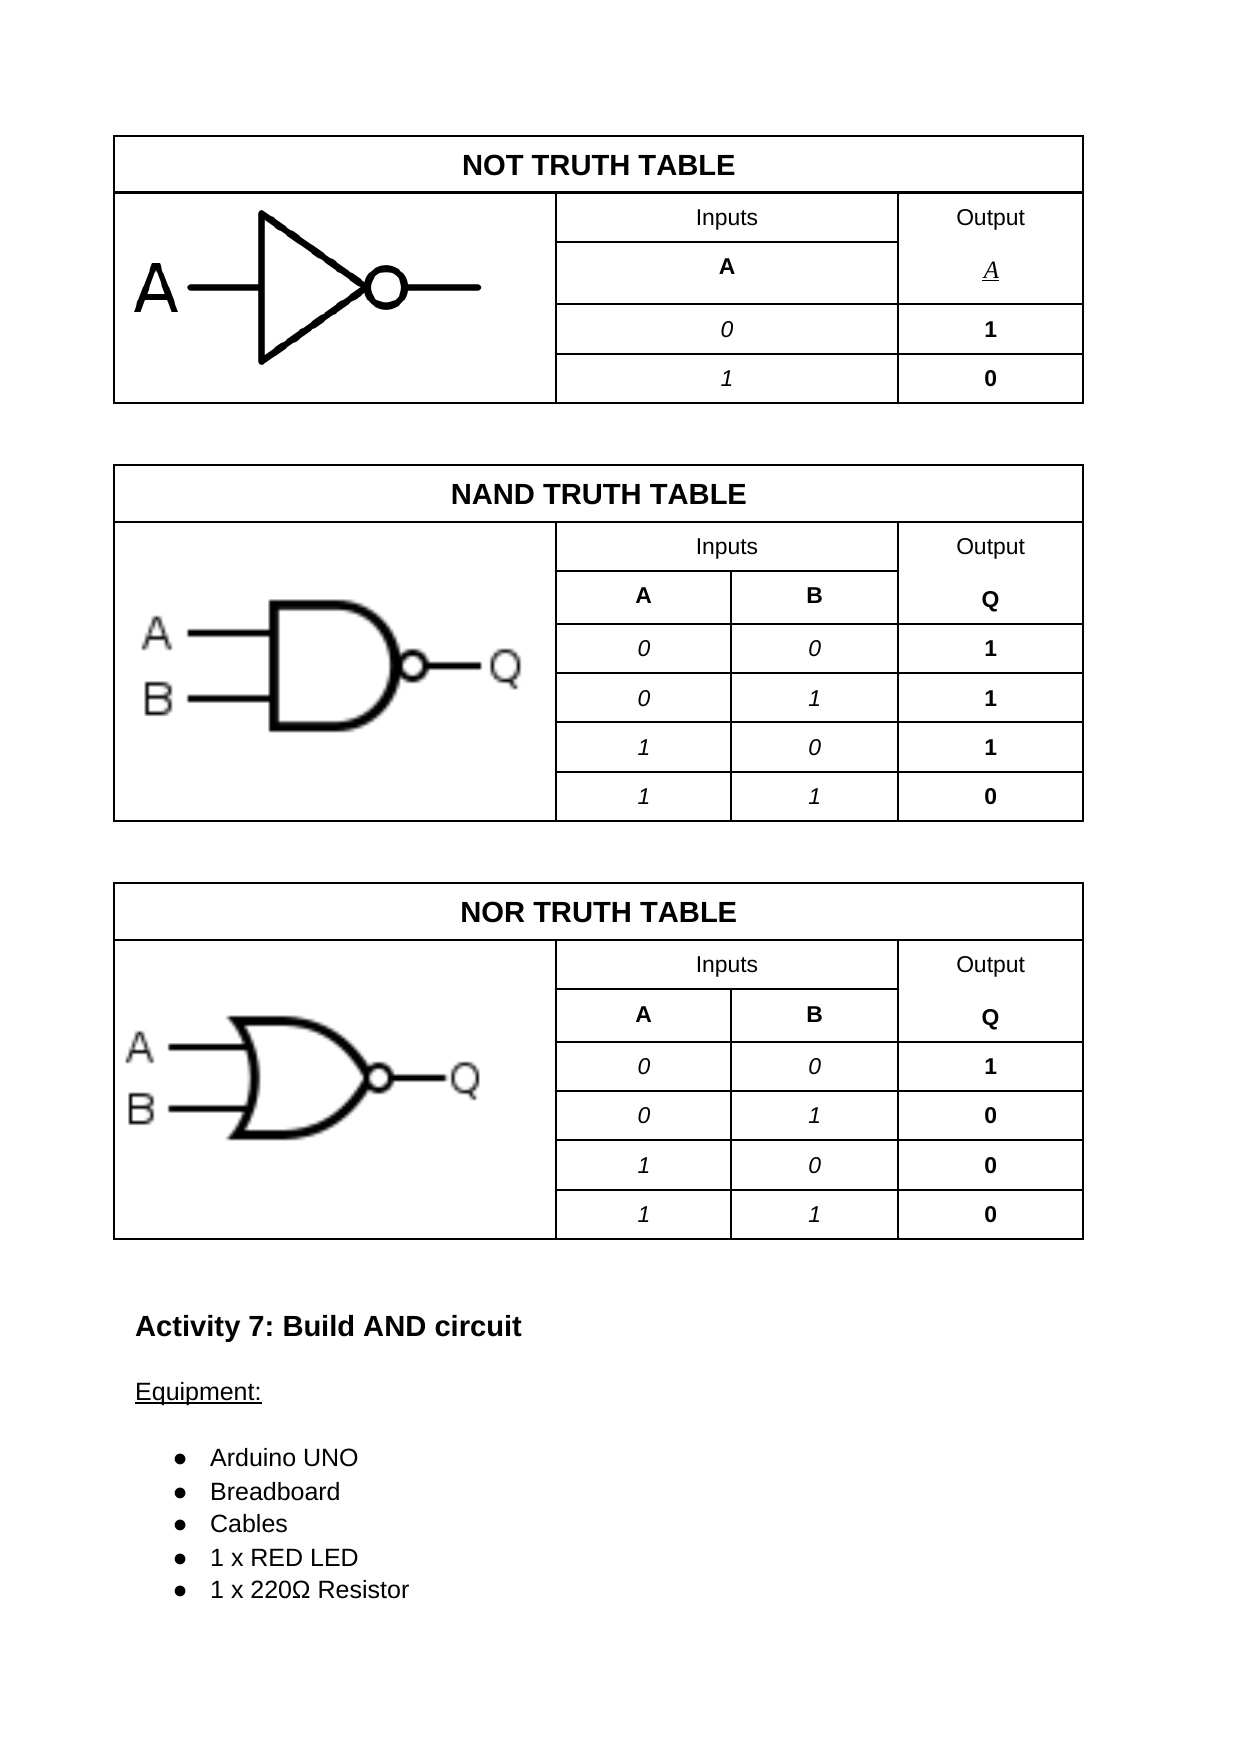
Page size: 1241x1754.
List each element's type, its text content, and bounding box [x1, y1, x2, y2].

table_cell [115, 941, 555, 1238]
picture [124, 1002, 489, 1156]
list 1 x 220Ω Resistor [172, 1576, 1105, 1604]
table_cell Output Q [899, 941, 1082, 1041]
table_cell 0 [557, 674, 730, 721]
table_cell 1 [732, 1092, 897, 1139]
table_cell 0 [732, 1043, 897, 1090]
table_cell [115, 523, 555, 820]
table_cell Inputs [557, 941, 897, 988]
table_header NOT TRUTH TABLE [115, 137, 1082, 191]
table_cell Output Q [899, 523, 1082, 623]
table_cell 1 [557, 723, 730, 771]
table_cell 1 [557, 355, 897, 402]
table_cell [115, 194, 555, 402]
table_cell B [732, 990, 897, 1041]
list 1 x RED LED [172, 1542, 1105, 1571]
list Cables [172, 1509, 1105, 1538]
table_cell 1 [732, 1191, 897, 1238]
list Arduino UNO [172, 1443, 1105, 1472]
table_cell A [557, 243, 897, 303]
table_cell 1 [732, 674, 897, 721]
table_cell 1 [899, 625, 1082, 672]
table_cell 1 [899, 1043, 1082, 1090]
table_cell B [732, 572, 897, 623]
table_cell Output [899, 194, 1082, 303]
table_cell 1 [557, 1191, 730, 1238]
picture [140, 586, 531, 749]
picture [124, 203, 488, 371]
table_cell 1 [899, 674, 1082, 721]
text Equipment: [135, 1377, 1105, 1406]
table_cell 0 [557, 305, 897, 352]
text Activity 7: Build AND circuit [135, 1309, 1105, 1342]
table_cell 0 [557, 1043, 730, 1090]
table_cell 1 [557, 1141, 730, 1188]
table_cell Inputs [557, 194, 897, 241]
table_cell 0 [557, 1092, 730, 1139]
table_cell Inputs [557, 523, 897, 570]
table_cell 1 [899, 723, 1082, 771]
table_cell 0 [899, 1092, 1082, 1139]
table_cell A [557, 572, 730, 623]
table_cell 0 [899, 773, 1082, 820]
table_cell 0 [899, 1191, 1082, 1238]
table_cell 0 [899, 355, 1082, 402]
table_header NAND TRUTH TABLE [115, 466, 1082, 521]
table_cell 0 [732, 1141, 897, 1188]
table_header NOR TRUTH TABLE [115, 884, 1082, 939]
table_cell A [557, 990, 730, 1041]
table_cell 0 [732, 723, 897, 771]
table_cell 0 [732, 625, 897, 672]
table_cell 0 [557, 625, 730, 672]
table_cell 1 [899, 305, 1082, 352]
list Breadboard [172, 1476, 1105, 1505]
table_cell 1 [732, 773, 897, 820]
table_cell 0 [899, 1141, 1082, 1188]
table_cell 1 [557, 773, 730, 820]
